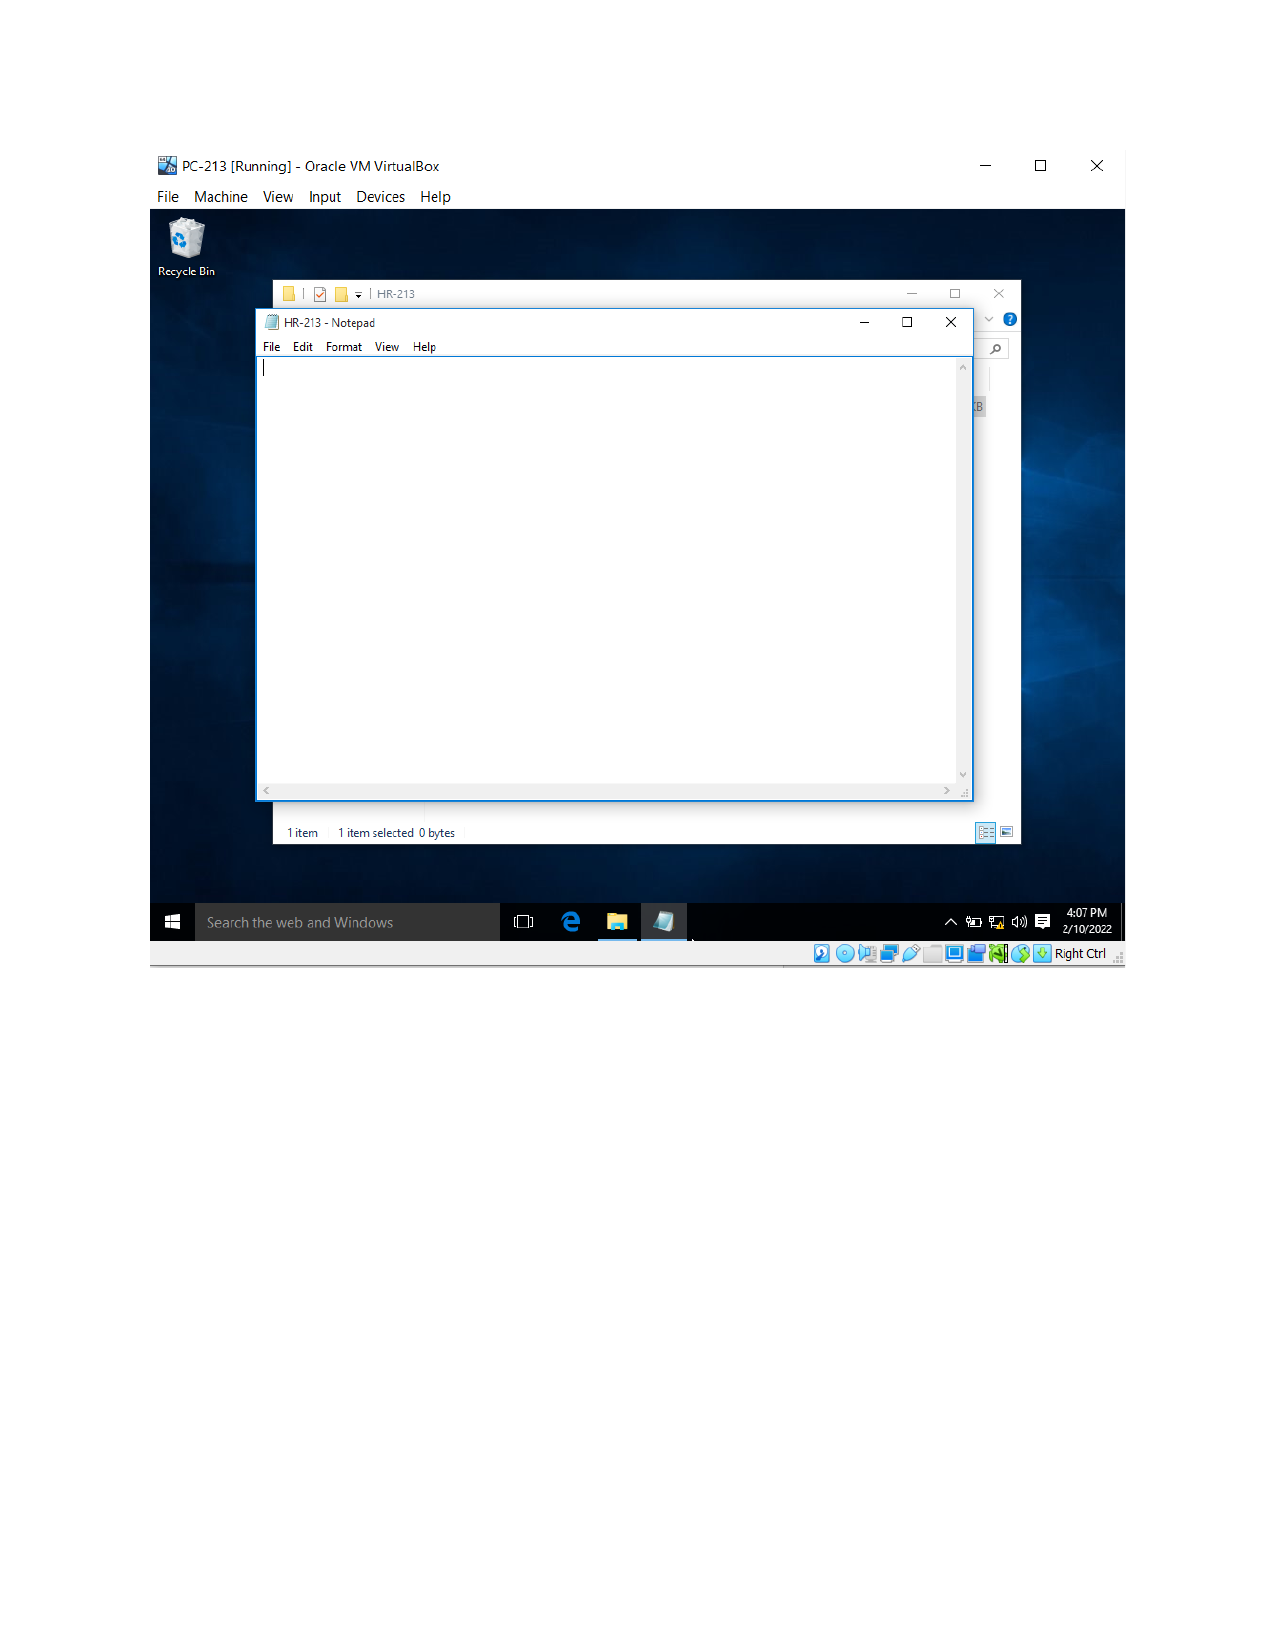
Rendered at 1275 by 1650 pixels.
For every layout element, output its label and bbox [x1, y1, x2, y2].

picture [150, 150, 1125, 968]
